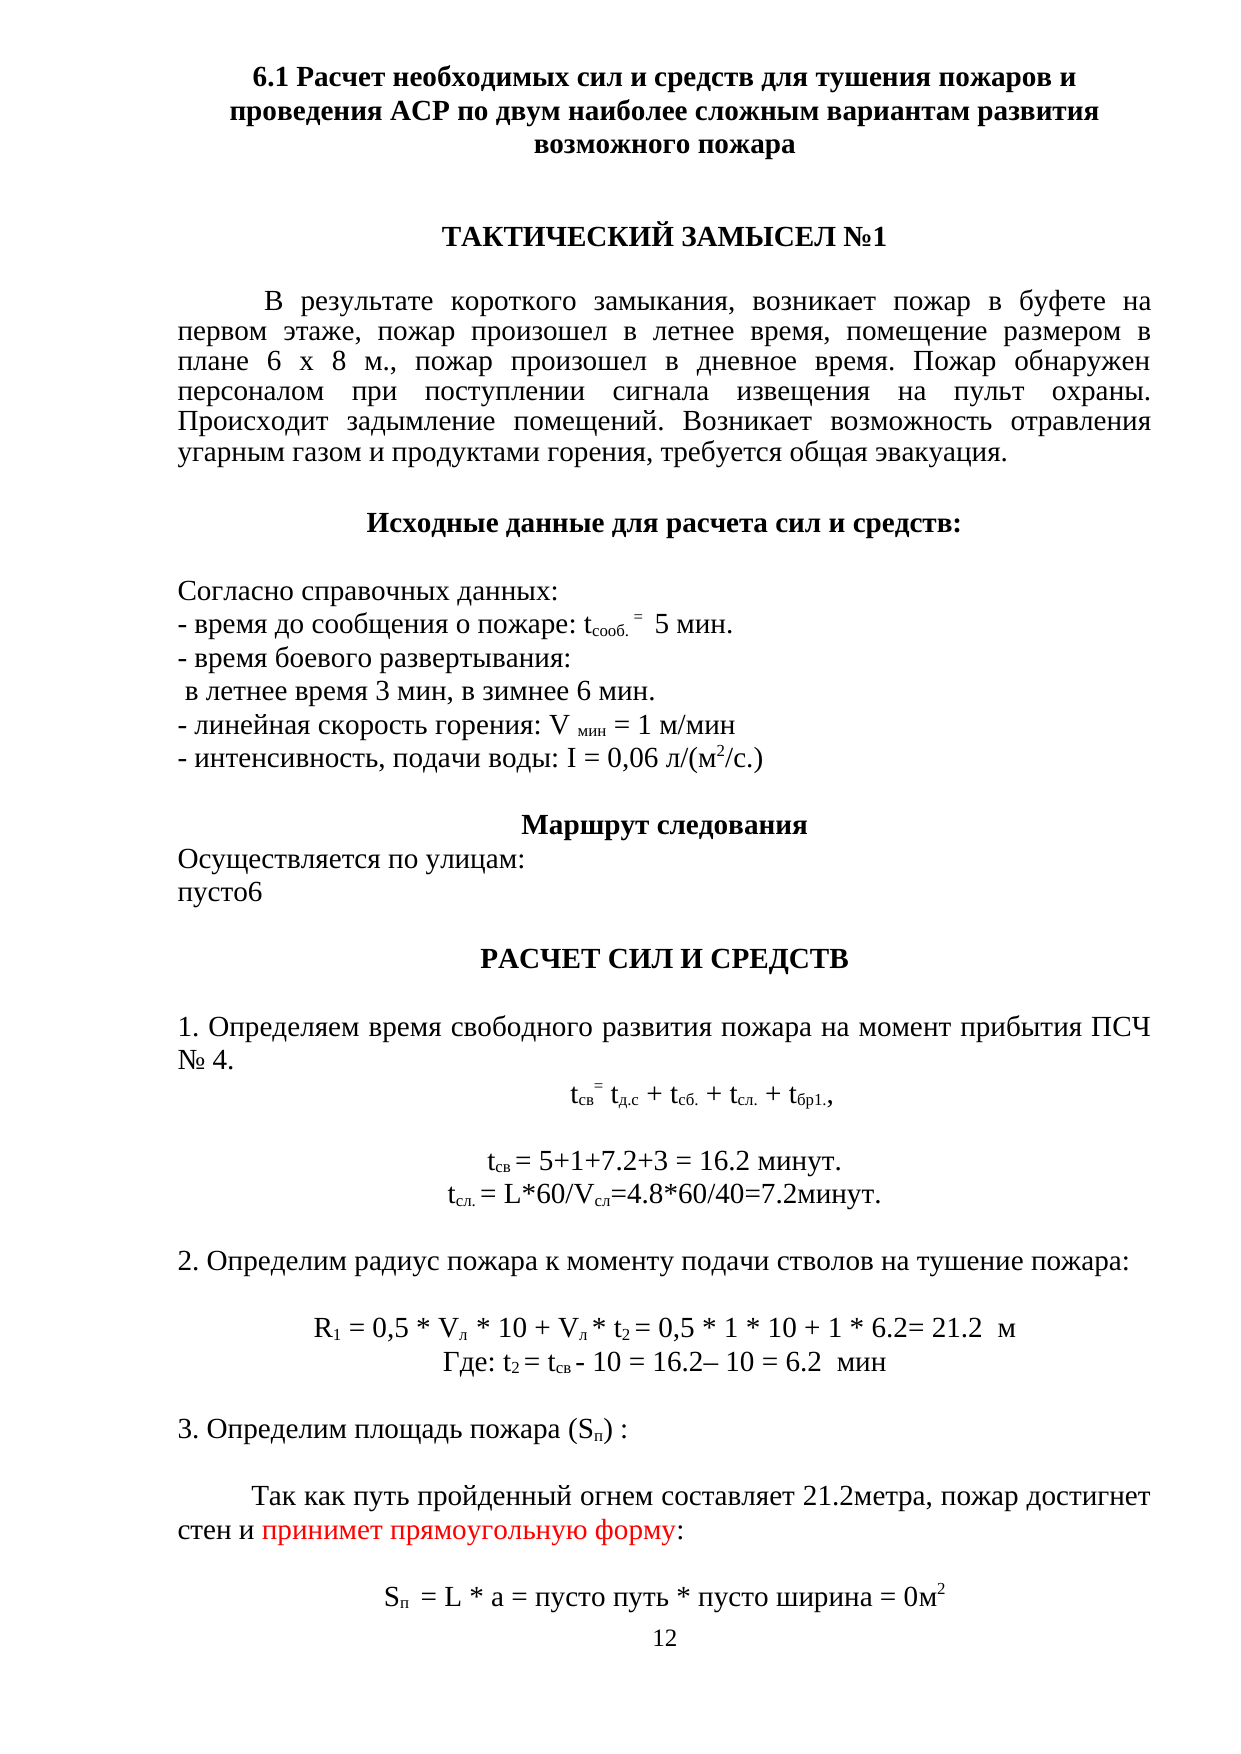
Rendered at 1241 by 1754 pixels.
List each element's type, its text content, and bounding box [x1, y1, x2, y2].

text 3. Определим площадь пожара (Sп) : [177, 1411, 1152, 1445]
text Согласно справочных данных: [177, 573, 1152, 606]
text Sп = L * a = пусто путь * пусто ширина = 0 м2 [177, 1579, 1152, 1612]
text tсл. = L*60/Vсл=4.8 *60/40 =7.2 минут. [177, 1176, 1152, 1210]
text Маршрут следования [177, 807, 1152, 841]
text пусто6 [177, 874, 1152, 908]
text в летнее время 3 мин, в зимнее 6 мин. [177, 673, 1152, 707]
text R1 = 0,5 * Vл * 10 + Vл * t2 = 0,5 * 1 * 10 + 1 * 6.2= 21.2 м [177, 1311, 1152, 1344]
text 6.1 Расчет необходимых сил и средств для тушения пожаров и проведения АСР по двум наиболее сложным вариантам развития возможного пожара [177, 59, 1152, 160]
text ТАКТИЧЕСКИЙ ЗАМЫСЕЛ №1 [177, 219, 1152, 253]
text 1. Определяем время свободного развития пожара на момент прибытия ПСЧ № 4. [177, 1009, 1152, 1076]
text РАСЧЕТ СИЛ И СРЕДСТВ [177, 942, 1152, 975]
text tсв= tд.с + tсб. + tсл. + tбр1., [177, 1076, 1152, 1109]
text - интенсивность, подачи воды: I = 0,06 л/(м2/с.) [177, 740, 1152, 774]
text - время до сообщения о пожаре: tcooб. = 5 мин. [177, 606, 1152, 640]
text Где: t2 = tсв - 10 = 16.2– 10 = 6.2 мин [177, 1344, 1152, 1378]
text - время боевого развертывания: [177, 640, 1152, 673]
text Осуществляется по улицам: [177, 841, 1152, 874]
text tсв = 5 +1 +7.2 +3 = 16.2 минут. [177, 1143, 1152, 1176]
text 2. Определим радиус пожара к моменту подачи стволов на тушение пожара: [177, 1243, 1152, 1277]
text Исходные данные для расчета сил и средств: [177, 506, 1152, 539]
text В результате короткого замыкания, возникает пожар в буфете на первом этаже, пожар произошел в летнее время, помещение размером в плане 6 х 8 м., пожар произошел в дневное время. Пожар обнаружен персоналом при поступлении сигнала извещения на пульт охраны. Происходит задымление помещений. Возникает возможность отравления угарным газом и продуктами горения, требуется общая эвакуация. [177, 286, 1152, 467]
text Так как путь пройденный огнем составляет 21.2 метра, пожар достигнет стен и принимет прямоугольную форму: [177, 1478, 1152, 1545]
text - линейная скорость горения: V мин = 1 м/мин [177, 707, 1152, 740]
